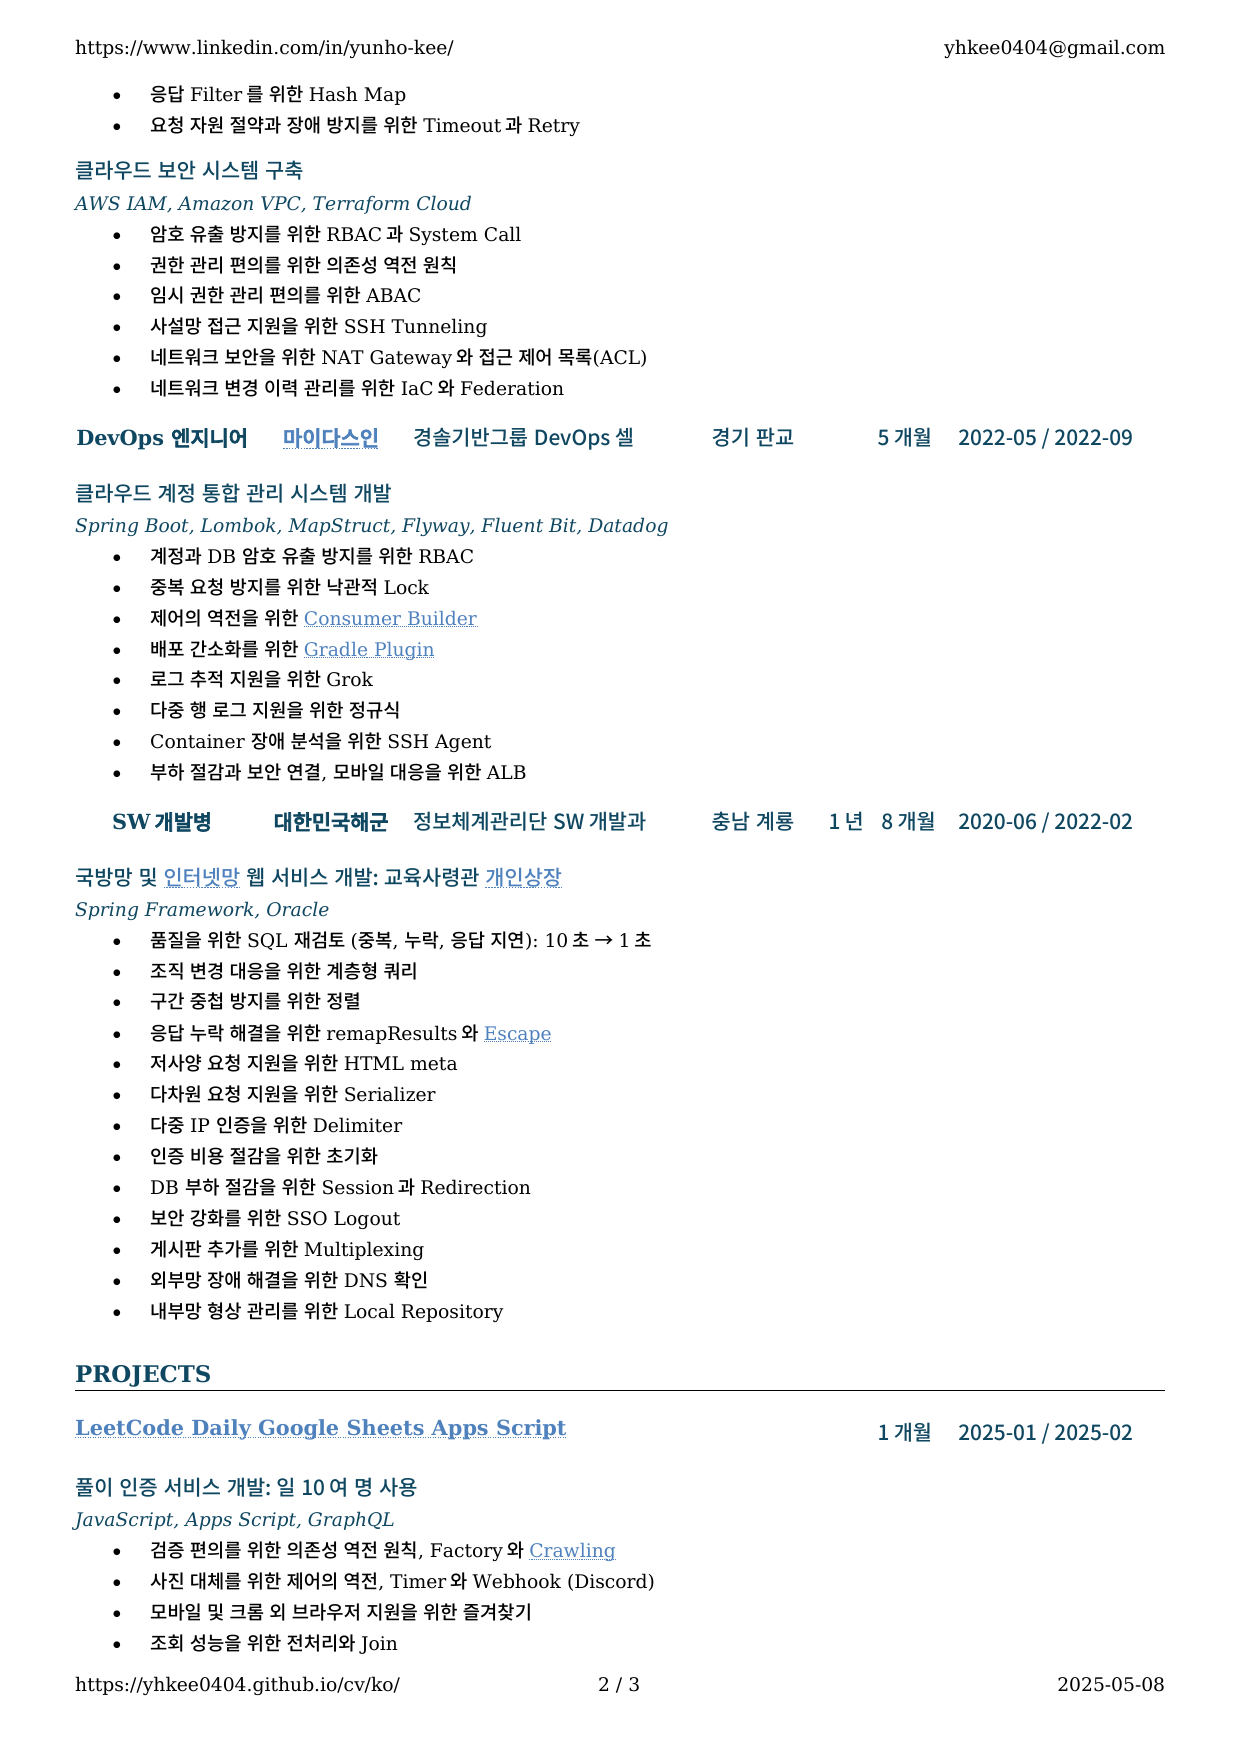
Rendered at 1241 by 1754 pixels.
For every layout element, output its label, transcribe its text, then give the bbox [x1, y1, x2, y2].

table_header 2022-05 / 2022-09 [947, 405, 1154, 460]
list 임시 권한 관리 편의를 위한 ABAC [112, 281, 1165, 308]
subtitle Spring Boot, Lombok, MapStruct, Flyway, Fluent Bit, Datadog [75, 515, 1165, 537]
list 암호 유출 방지를 위한 RBAC과 System Call [112, 219, 1165, 246]
list 인증 비용 절감을 위한 초기화 [112, 1142, 1165, 1169]
table_header 5개월 [805, 405, 947, 460]
list 사진 대체를 위한 제어의 역전, Timer와 Webhook (Discord) [112, 1566, 1165, 1594]
list 로그 추적 지원을 위한 Grok [112, 665, 1165, 692]
list 보안 강화를 위한 SSO Logout [112, 1204, 1165, 1231]
table_header 2025-01 / 2025-02 [947, 1399, 1154, 1454]
list DB 부하 절감을 위한 Session과 Redirection [112, 1173, 1165, 1200]
table_header 경솔기반그룹 DevOps셀 [402, 405, 696, 460]
list 저사양 요청 지원을 위한 HTML meta [112, 1049, 1165, 1076]
list 구간 중첩 방지를 위한 정렬 [112, 987, 1165, 1014]
list 배포 간소화를 위한 Gradle Plugin [112, 634, 1165, 661]
list 네트워크 변경 이력 관리를 위한 IaC와 Federation [112, 374, 1165, 401]
subtitle 풀이 인증 서비스 개발: 일 10여 명 사용 [75, 1471, 1165, 1501]
list 게시판 추가를 위한 Multiplexing [112, 1235, 1165, 1262]
table_header 마이다스인 [260, 405, 402, 460]
list 조직 변경 대응을 위한 계층형 쿼리 [112, 956, 1165, 983]
subtitle 클라우드 계정 통합 관리 시스템 개발 [75, 477, 1165, 507]
list 계정과 DB 암호 유출 방지를 위한 RBAC [112, 541, 1165, 568]
list 품질을 위한 SQL 재검토 (중복, 누락, 응답 지연): 10초 → 1초 [112, 925, 1165, 952]
table_header 2020-06 / 2022-02 [947, 789, 1154, 844]
table_header 1년 8개월 [805, 789, 947, 844]
subtitle 클라우드 보안 시스템 구축 [75, 155, 1165, 185]
list 응답 Filter를 위한 Hash Map [112, 80, 1165, 107]
list 모바일 및 크롬 외 브라우저 지원을 위한 즐겨찾기 [112, 1597, 1165, 1624]
list 네트워크 보안을 위한 NAT Gateway와 접근 제어 목록(ACL) [112, 343, 1165, 370]
table_header 정보체계관리단 SW개발과 [402, 789, 696, 844]
subtitle 국방망 및 인터넷망 웹 서비스 개발: 교육사령관 개인상장 [75, 861, 1165, 891]
table_header 대한민국해군 [260, 789, 402, 844]
list 권한 관리 편의를 위한 의존성 역전 원칙 [112, 250, 1165, 277]
list 응답 누락 해결을 위한 remapResults와 Escape [112, 1018, 1165, 1045]
list Container 장애 분석을 위한 SSH Agent [112, 727, 1165, 754]
list 다차원 요청 지원을 위한 Serializer [112, 1080, 1165, 1107]
list 다중 IP 인증을 위한 Delimiter [112, 1111, 1165, 1138]
subtitle Spring Framework, Oracle [75, 899, 1165, 921]
subtitle AWS IAM, Amazon VPC, Terraform Cloud [75, 193, 1165, 215]
list 제어의 역전을 위한 Consumer Builder [112, 603, 1165, 630]
list 조회 성능을 위한 전처리와 Join [112, 1628, 1165, 1656]
table_header 1개월 [805, 1399, 947, 1454]
list 외부망 장애 해결을 위한 DNS 확인 [112, 1266, 1165, 1293]
table_header DevOps 엔지니어 [64, 405, 260, 460]
list 검증 편의를 위한 의존성 역전 원칙, Factory와 Crawling [112, 1536, 1165, 1563]
list 요청 자원 절약과 장애 방지를 위한 Timeout과 Retry [112, 111, 1165, 138]
table_header 충남 계룡 [696, 789, 805, 844]
table_header 경기 판교 [696, 405, 805, 460]
list 다중 행 로그 지원을 위한 정규식 [112, 696, 1165, 723]
subtitle JavaScript, Apps Script, GraphQL [75, 1509, 1165, 1531]
table_header SW개발병 [64, 789, 260, 844]
list 부하 절감과 보안 연결, 모바일 대응을 위한 ALB [112, 758, 1165, 785]
table_header LeetCode Daily Google Sheets Apps Script [64, 1399, 805, 1454]
list 내부망 형상 관리를 위한 Local Repository [112, 1297, 1165, 1324]
list 중복 요청 방지를 위한 낙관적 Lock [112, 572, 1165, 599]
list 사설망 접근 지원을 위한 SSH Tunneling [112, 312, 1165, 339]
subtitle PROJECTS [75, 1361, 1165, 1390]
